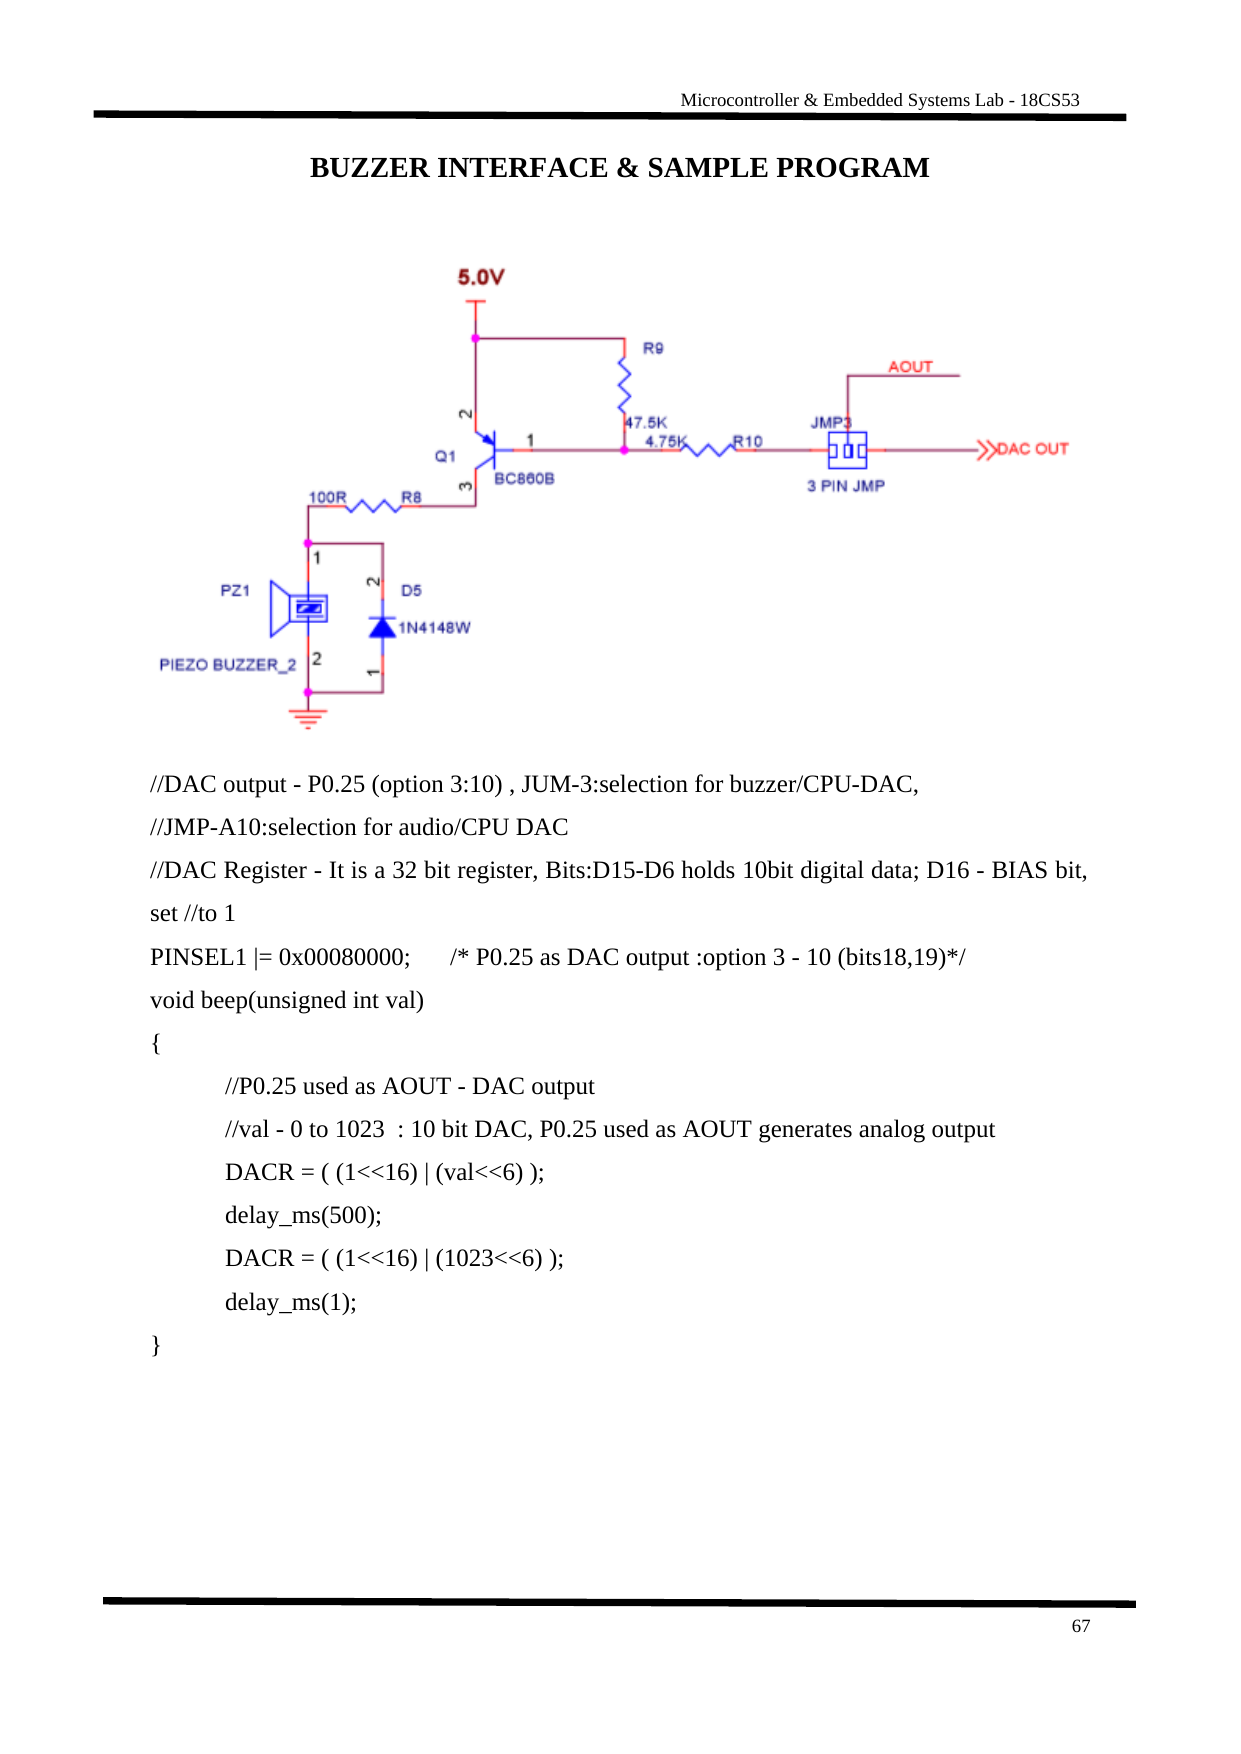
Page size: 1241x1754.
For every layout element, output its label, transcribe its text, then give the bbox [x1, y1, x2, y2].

text delay_ms(500); [150, 1200, 1090, 1229]
text //DAC output - P0.25 (option 3:10) , JUM-3:selection for buzzer/CPU-DAC, [150, 769, 1090, 798]
text DACR = ( (1<<16) | (val<<6) ); [150, 1157, 1090, 1186]
text delay_ms(1); [150, 1287, 1090, 1315]
text PINSEL1 |= 0x00080000; /* P0.25 as DAC output :option 3 - 10 (bits18,19)*/ [150, 942, 1090, 970]
text DACR = ( (1<<16) | (1023<<6) ); [150, 1243, 1090, 1272]
text //val - 0 to 1023 : 10 bit DAC, P0.25 used as AOUT generates analog output [150, 1114, 1090, 1143]
text //DAC Register - It is a 32 bit register, Bits:D15-D6 holds 10bit digital data; D16 - BIAS bit, set //to 1 [150, 855, 1090, 927]
text BUZZER INTERFACE & SAMPLE PROGRAM [150, 151, 1090, 184]
picture [150, 252, 1074, 731]
text } [150, 1330, 1090, 1358]
text void beep(unsigned int val) [150, 985, 1090, 1013]
text //JMP-A10:selection for audio/CPU DAC [150, 812, 1090, 841]
text //P0.25 used as AOUT - DAC output [150, 1071, 1090, 1100]
text { [150, 1028, 1090, 1057]
